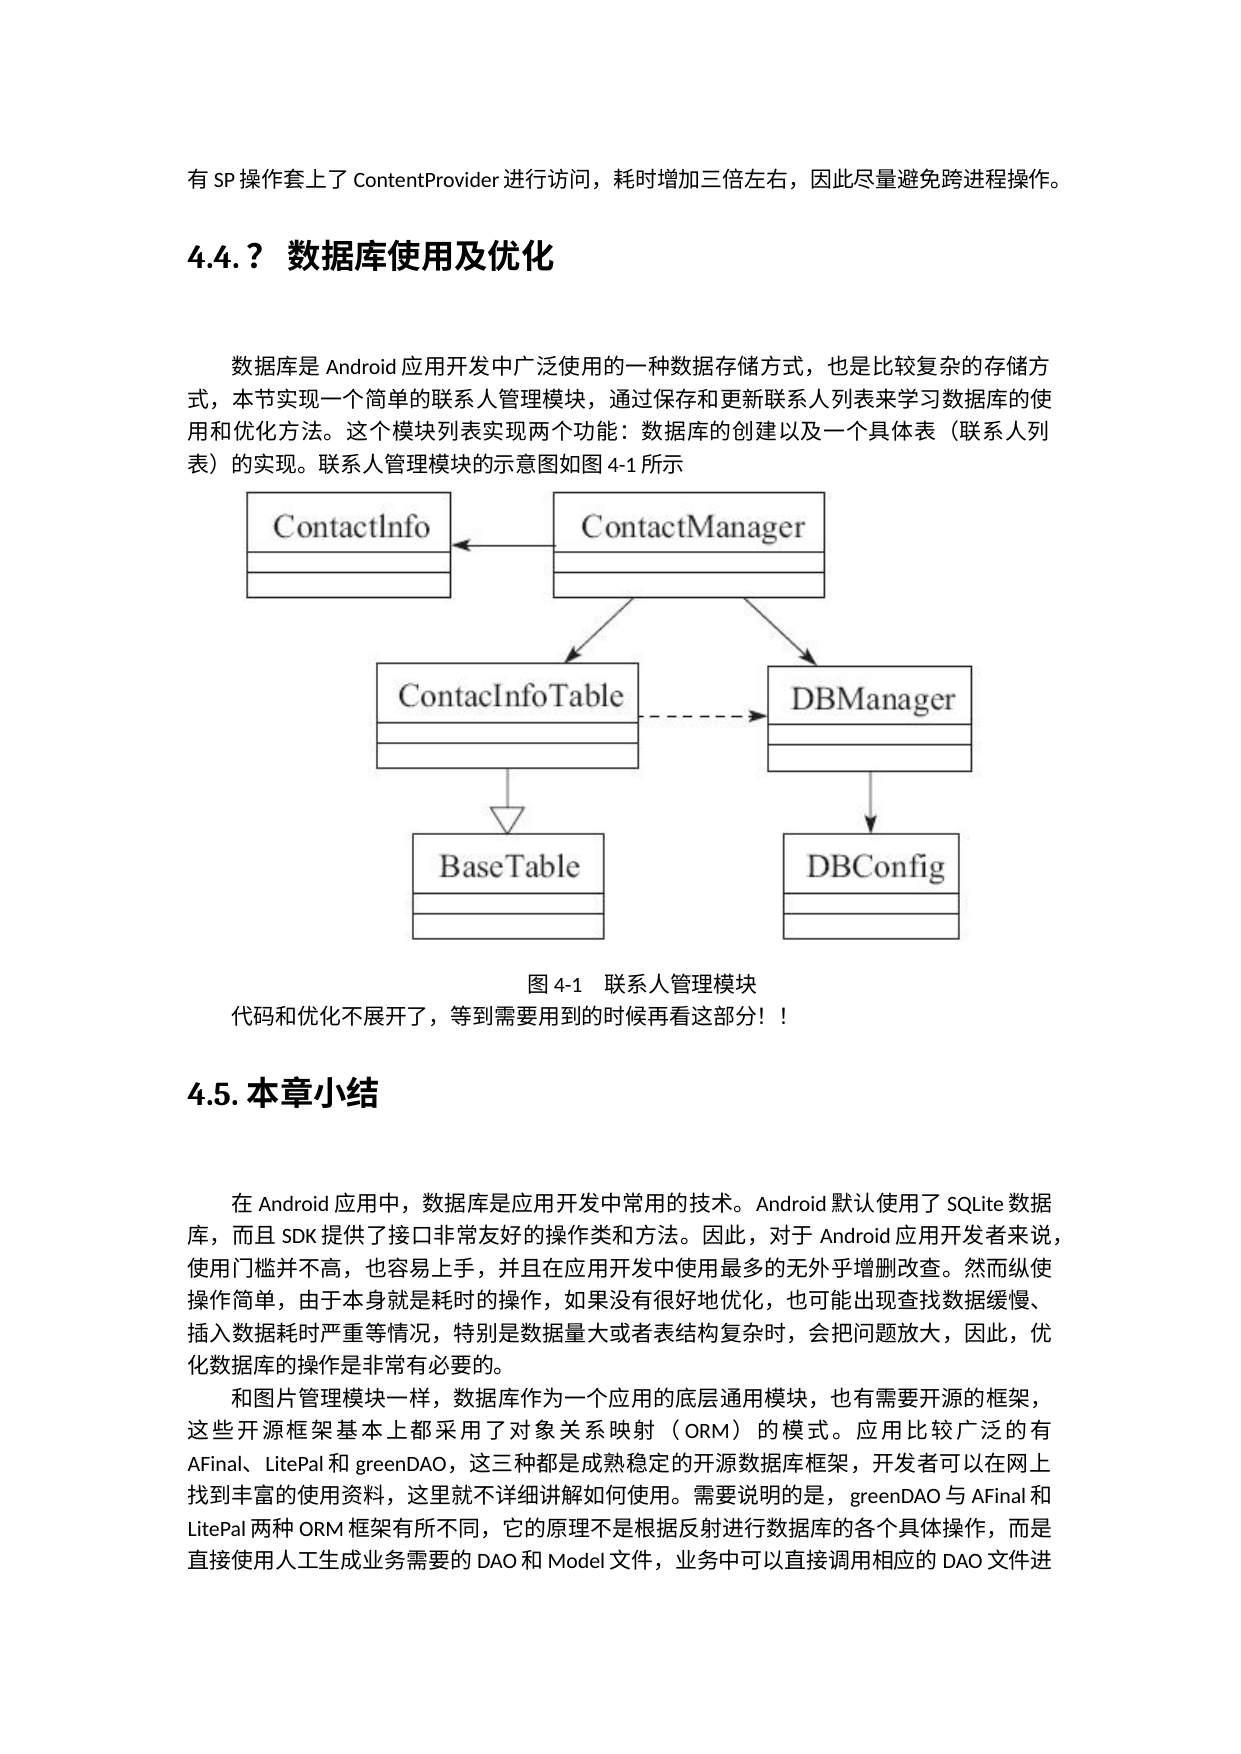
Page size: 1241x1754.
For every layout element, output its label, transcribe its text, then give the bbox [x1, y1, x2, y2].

text 在Android应用中，数据库是应用开发中常用的技术。Android默认使用了SQLite数据库，而且SDK提供了接口非常友好的操作类和方法。因此，对于Android应用开发者来说，使用门槛并不高，也容易上手，并且在应用开发中使用最多的无外乎增删改查。然而纵使操作简单，由于本身就是耗时的操作，如果没有很好地优化，也可能出现查找数据缓慢、插入数据耗时严重等情况，特别是数据量大或者表结构复杂时，会把问题放大，因此，优化数据库的操作是非常有必要的。 [187, 1186, 1053, 1381]
picture [231, 478, 985, 954]
text 数据库是Android应用开发中广泛使用的一种数据存储方式，也是比较复杂的存储方式，本节实现一个简单的联系人管理模块，通过保存和更新联系人列表来学习数据库的使用和优化方法。这个模块列表实现两个功能：数据库的创建以及一个具体表（联系人列表）的实现。联系人管理模块的示意图如图4-1所示 [187, 349, 1053, 479]
text 图4-1 联系人管理模块 [187, 966, 1053, 999]
subtitle ？ 数据库使用及优化 [187, 222, 1053, 287]
subtitle 本章小结 [187, 1058, 1053, 1123]
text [187, 1381, 1053, 1576]
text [187, 162, 1053, 194]
text 代码和优化不展开了，等到需要用到的时候再看这部分！！ [187, 999, 1053, 1031]
